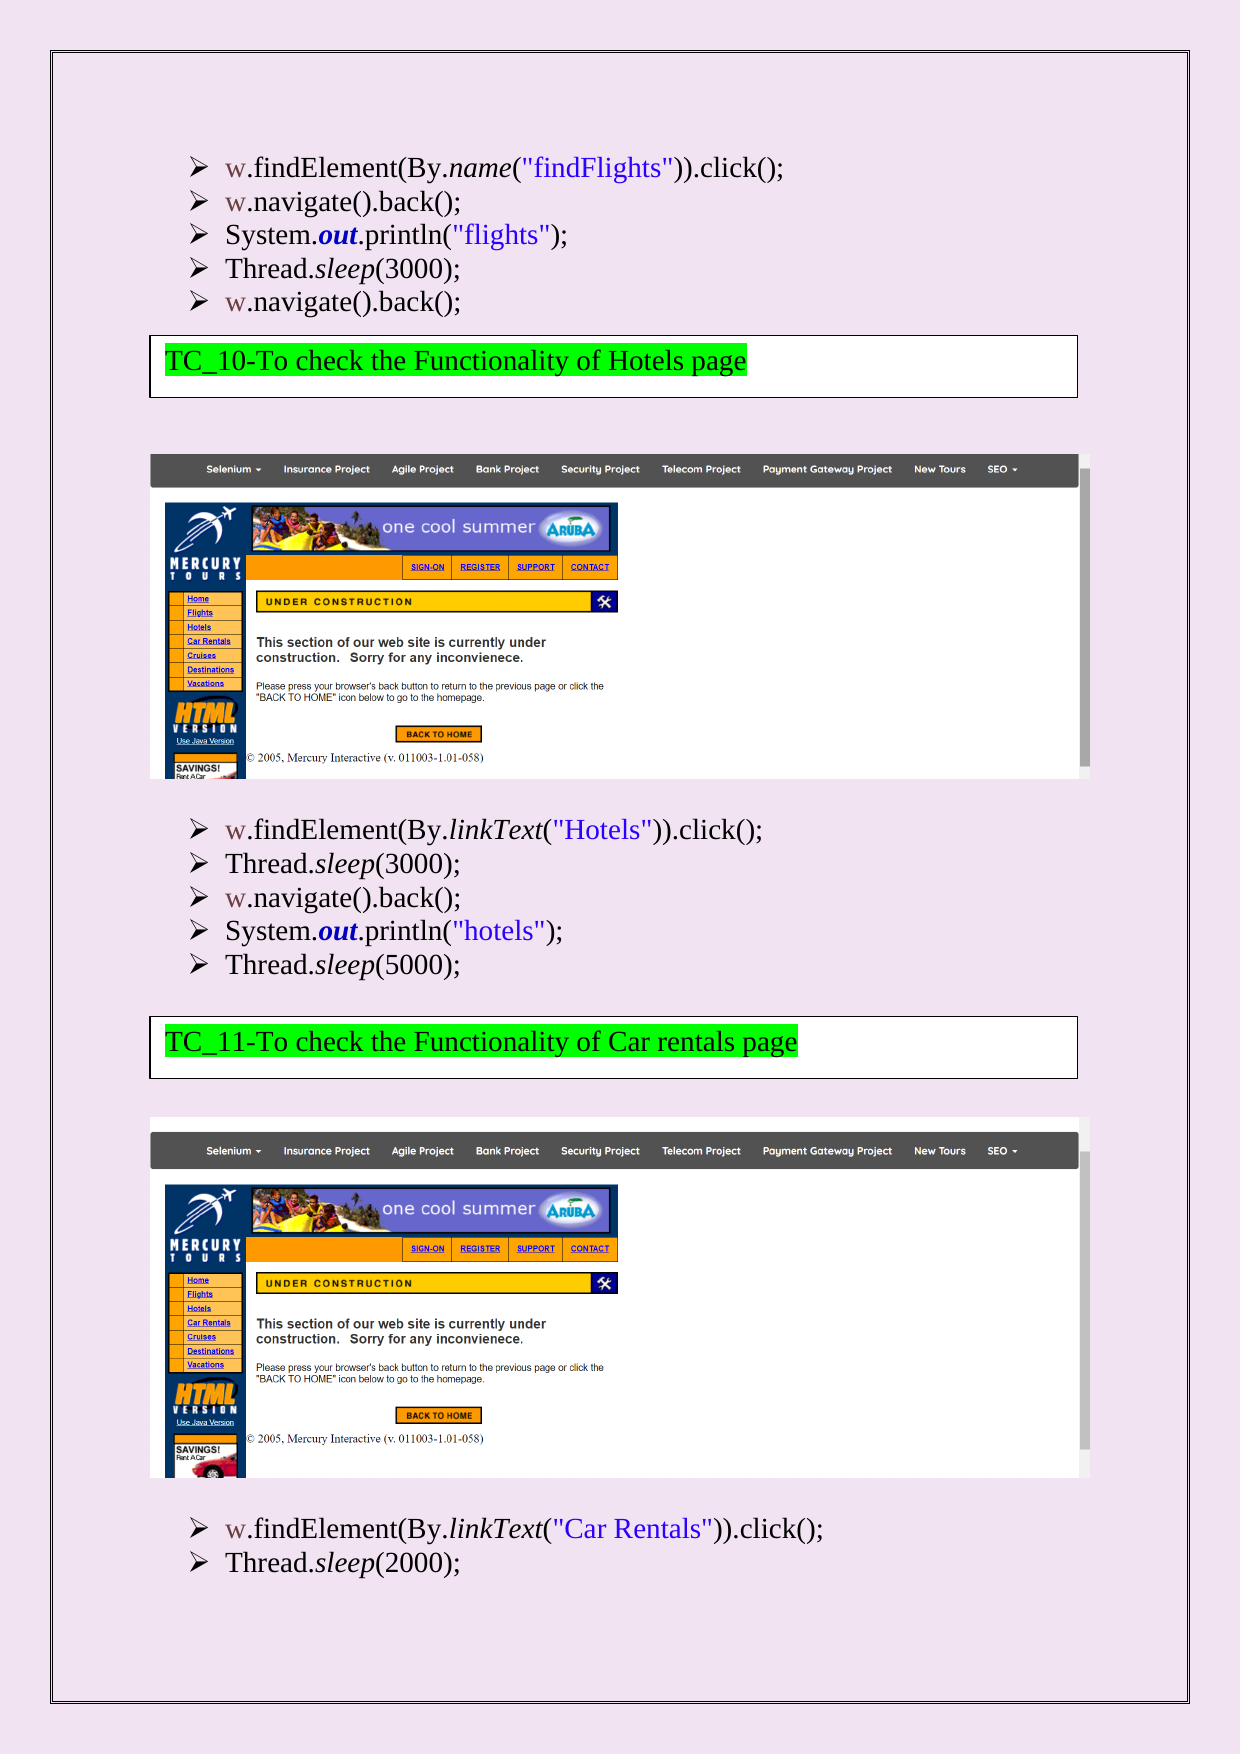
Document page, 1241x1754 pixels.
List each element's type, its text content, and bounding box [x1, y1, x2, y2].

list System.out.println("flights"); [187, 217, 1090, 251]
list w.findElement(By.linkText("Hotels")).click(); [187, 812, 1090, 846]
list Thread.sleep(3000); [187, 846, 1090, 880]
list w.navigate().back(); [187, 284, 1090, 318]
picture [150, 1117, 1091, 1478]
list Thread.sleep(3000); [187, 251, 1090, 284]
list w.findElement(By.name("findFlights")).click(); [187, 150, 1090, 184]
list w.navigate().back(); [187, 184, 1090, 217]
list Thread.sleep(5000); [187, 947, 1090, 981]
list w.findElement(By.linkText("Car Rentals")).click(); [187, 1511, 1090, 1545]
list Thread.sleep(2000); [187, 1545, 1090, 1579]
list System.out.println("hotels"); [187, 913, 1090, 947]
picture [150, 454, 1091, 779]
list w.navigate().back(); [187, 880, 1090, 913]
